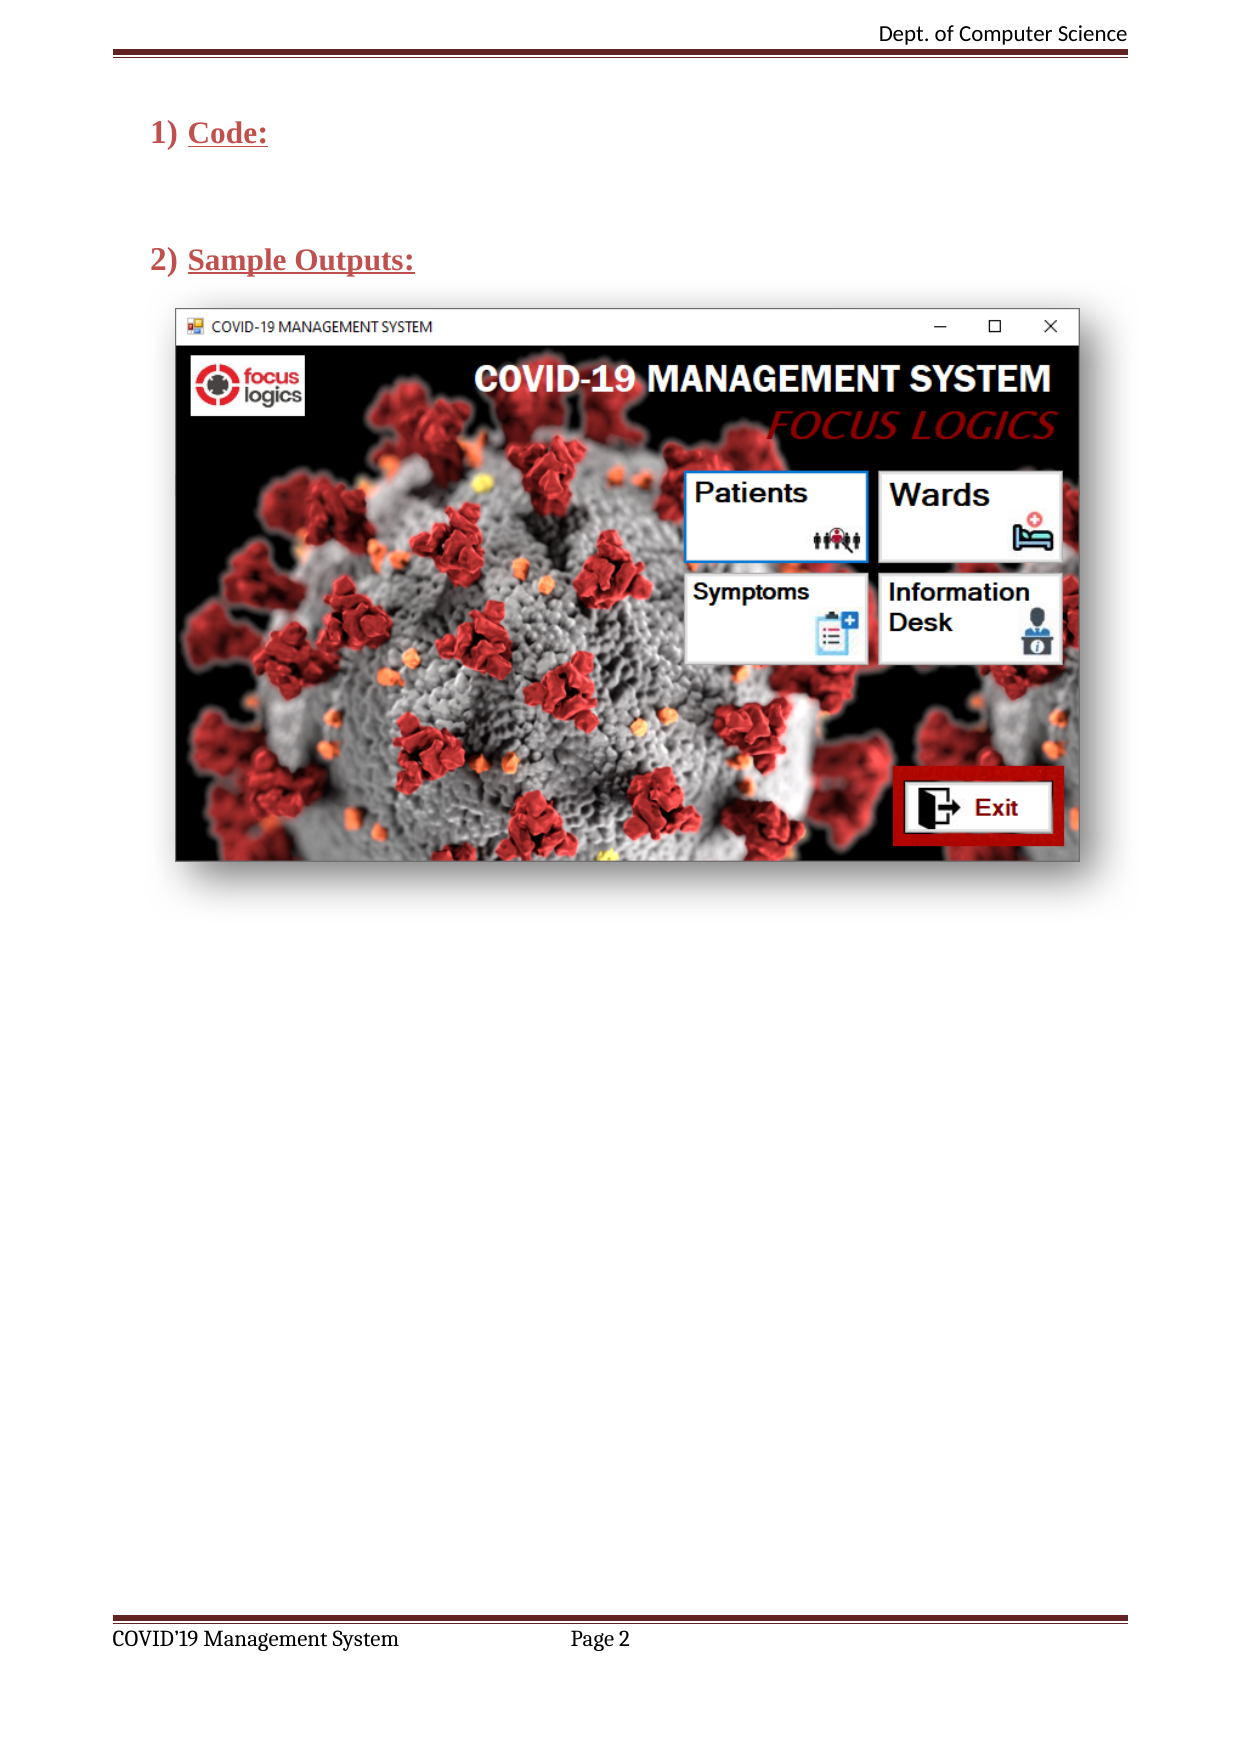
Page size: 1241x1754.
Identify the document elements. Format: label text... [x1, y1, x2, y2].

picture [175, 308, 1080, 862]
list Code: [150, 112, 1128, 151]
list Sample Outputs: [150, 239, 1128, 277]
